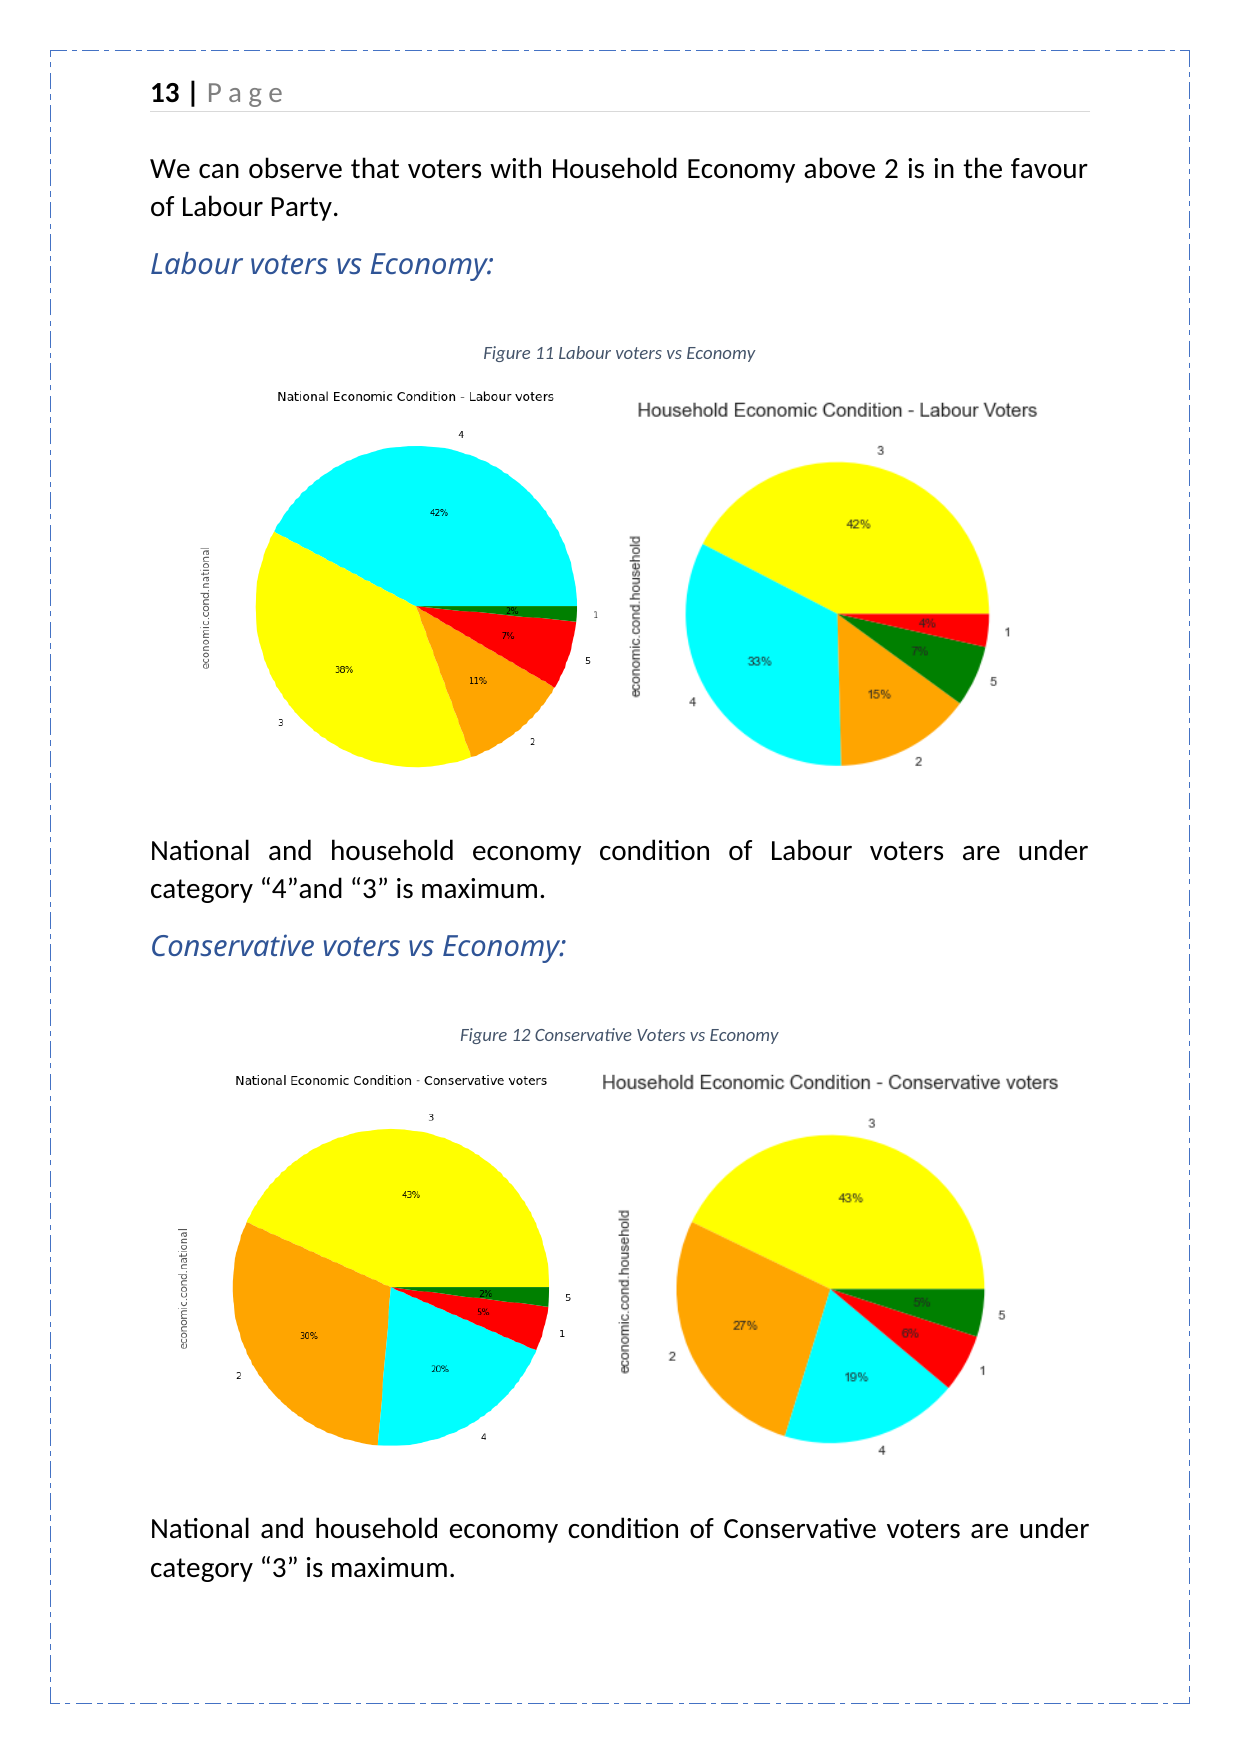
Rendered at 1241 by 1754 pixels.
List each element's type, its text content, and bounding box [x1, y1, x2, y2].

picture [194, 385, 1046, 813]
subtitle Labour voters vs Economy: [150, 243, 1090, 283]
picture [172, 1067, 1068, 1491]
subtitle Conservative voters vs Economy: [150, 925, 1090, 965]
text We can observe that voters with Household Economy above 2 is in the favour of Labour Party. [150, 150, 1090, 224]
text Figure 12 Conservative Voters vs Economy [150, 1023, 1090, 1046]
text National and household economy condition of Conservative voters are under category “3” is maximum. [150, 1510, 1090, 1584]
text National and household economy condition of Labour voters are under category “4”and “3” is maximum. [150, 832, 1090, 906]
text Figure 11 Labour voters vs Economy [150, 341, 1090, 364]
